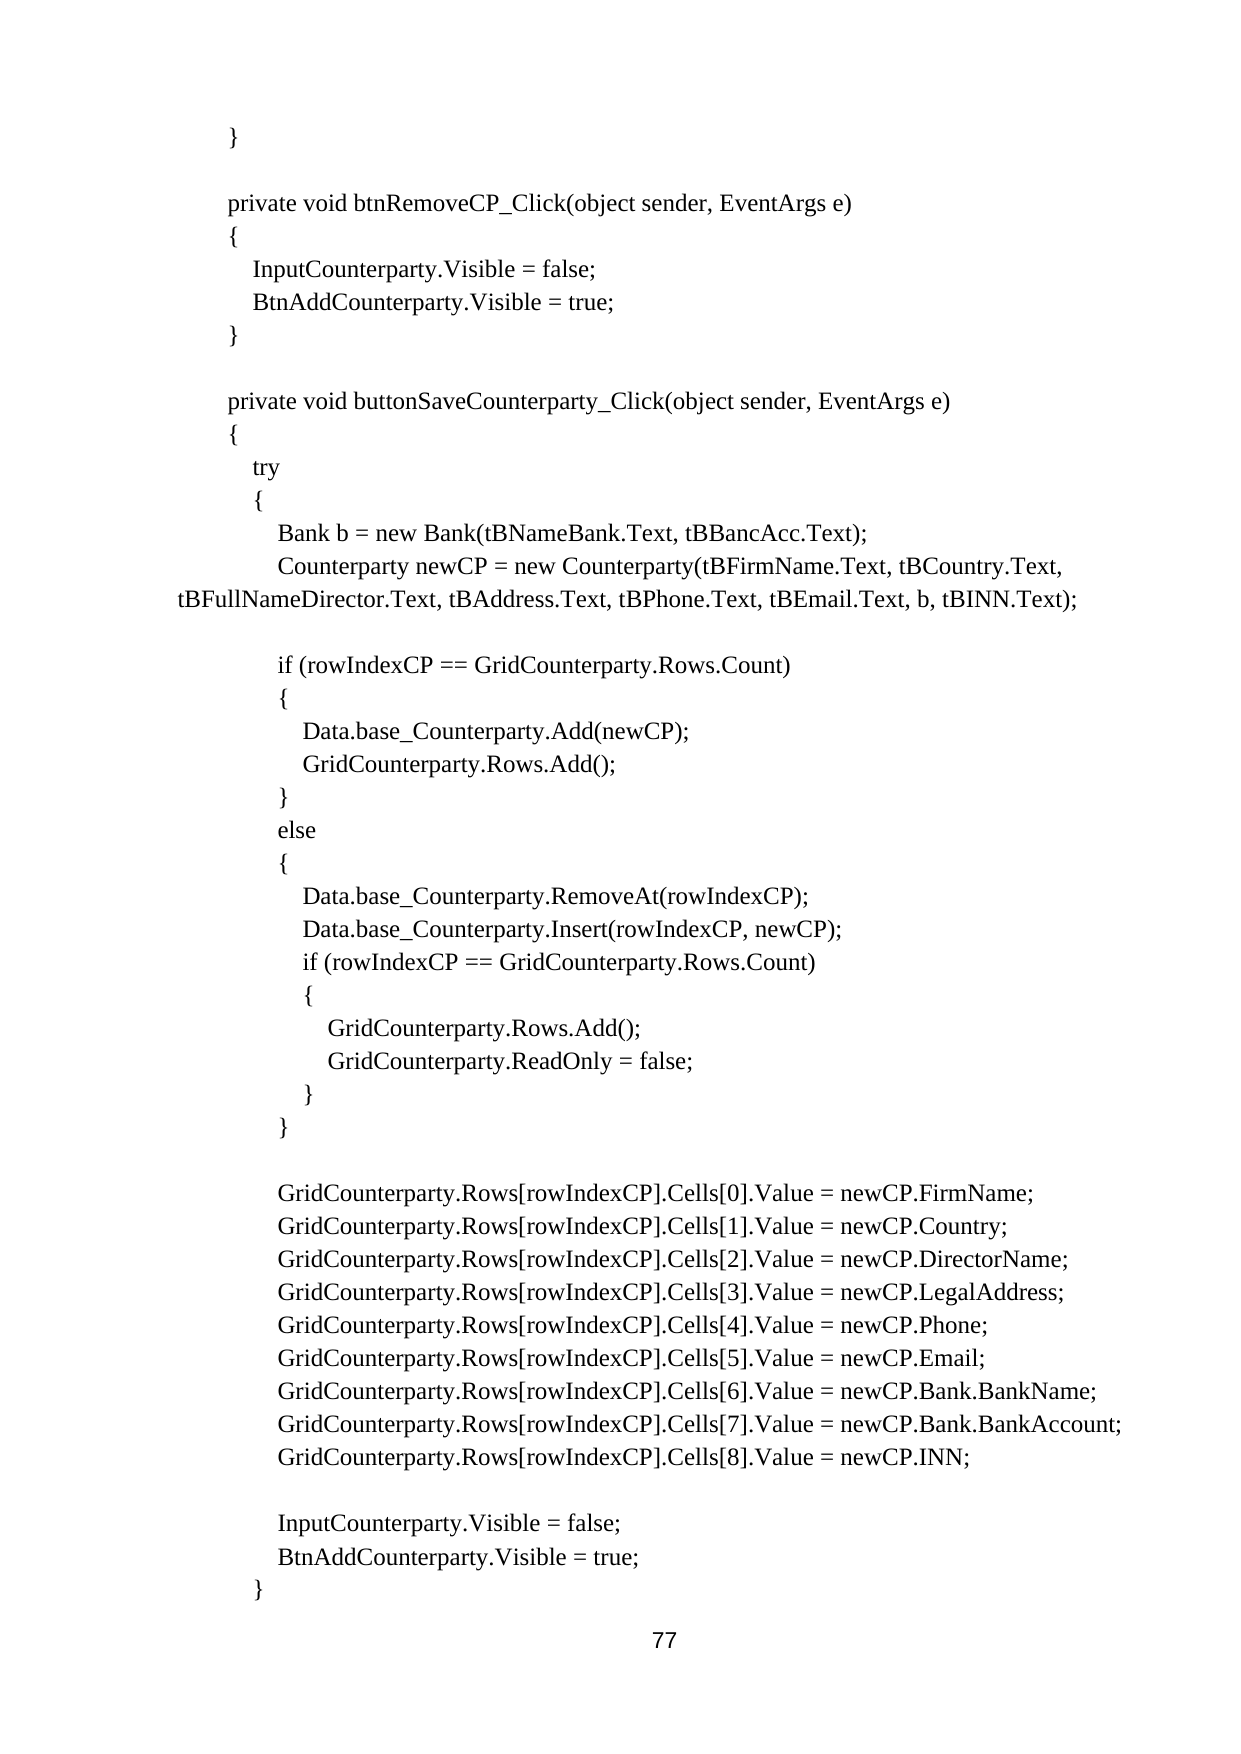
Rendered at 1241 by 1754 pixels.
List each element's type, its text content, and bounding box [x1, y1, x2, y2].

text } [177, 122, 1152, 150]
text Counterparty newCP = new Counterparty(tBFirmName.Text, tBCountry.Text, tBFullNameDirector.Text, tBAddress.Text, tBPhone.Text, tBEmail.Text, b, tBINN.Text); [177, 551, 1152, 613]
text { [177, 485, 1152, 514]
text { [177, 683, 1152, 712]
text GridCounterparty.Rows[rowIndexCP].Cells[1].Value = newCP.Country; [177, 1211, 1152, 1240]
text } [177, 1574, 1152, 1603]
text GridCounterparty.Rows[rowIndexCP].Cells[4].Value = newCP.Phone; [177, 1310, 1152, 1339]
text GridCounterparty.Rows[rowIndexCP].Cells[3].Value = newCP.LegalAddress; [177, 1277, 1152, 1306]
text GridCounterparty.Rows.Add(); [177, 1013, 1152, 1042]
text BtnAddCounterparty.Visible = true; [177, 287, 1152, 316]
text else [177, 815, 1152, 844]
text Data.base_Counterparty.RemoveAt(rowIndexCP); [177, 881, 1152, 910]
text GridCounterparty.Rows[rowIndexCP].Cells[2].Value = newCP.DirectorName; [177, 1244, 1152, 1273]
text GridCounterparty.Rows[rowIndexCP].Cells[5].Value = newCP.Email; [177, 1343, 1152, 1372]
text Bank b = new Bank(tBNameBank.Text, tBBancAcc.Text); [177, 518, 1152, 547]
text } [177, 1112, 1152, 1141]
text private void btnRemoveCP_Click(object sender, EventArgs e) [177, 188, 1152, 216]
text { [177, 221, 1152, 249]
text } [177, 320, 1152, 348]
text if (rowIndexCP == GridCounterparty.Rows.Count) [177, 947, 1152, 976]
text Data.base_Counterparty.Insert(rowIndexCP, newCP); [177, 914, 1152, 943]
text GridCounterparty.Rows[rowIndexCP].Cells[8].Value = newCP.INN; [177, 1442, 1152, 1471]
text { [177, 419, 1152, 448]
text Data.base_Counterparty.Add(newCP); [177, 716, 1152, 745]
text } [177, 1079, 1152, 1108]
text { [177, 848, 1152, 877]
text InputCounterparty.Visible = false; [177, 254, 1152, 282]
text try [177, 452, 1152, 481]
text private void buttonSaveCounterparty_Click(object sender, EventArgs e) [177, 386, 1152, 414]
text GridCounterparty.Rows[rowIndexCP].Cells[0].Value = newCP.FirmName; [177, 1178, 1152, 1207]
text { [177, 980, 1152, 1009]
text GridCounterparty.Rows.Add(); [177, 749, 1152, 778]
text BtnAddCounterparty.Visible = true; [177, 1542, 1152, 1570]
text InputCounterparty.Visible = false; [177, 1508, 1152, 1537]
text GridCounterparty.Rows[rowIndexCP].Cells[7].Value = newCP.Bank.BankAccount; [177, 1409, 1152, 1438]
text if (rowIndexCP == GridCounterparty.Rows.Count) [177, 650, 1152, 679]
text GridCounterparty.ReadOnly = false; [177, 1046, 1152, 1075]
text } [177, 782, 1152, 811]
text GridCounterparty.Rows[rowIndexCP].Cells[6].Value = newCP.Bank.BankName; [177, 1376, 1152, 1405]
